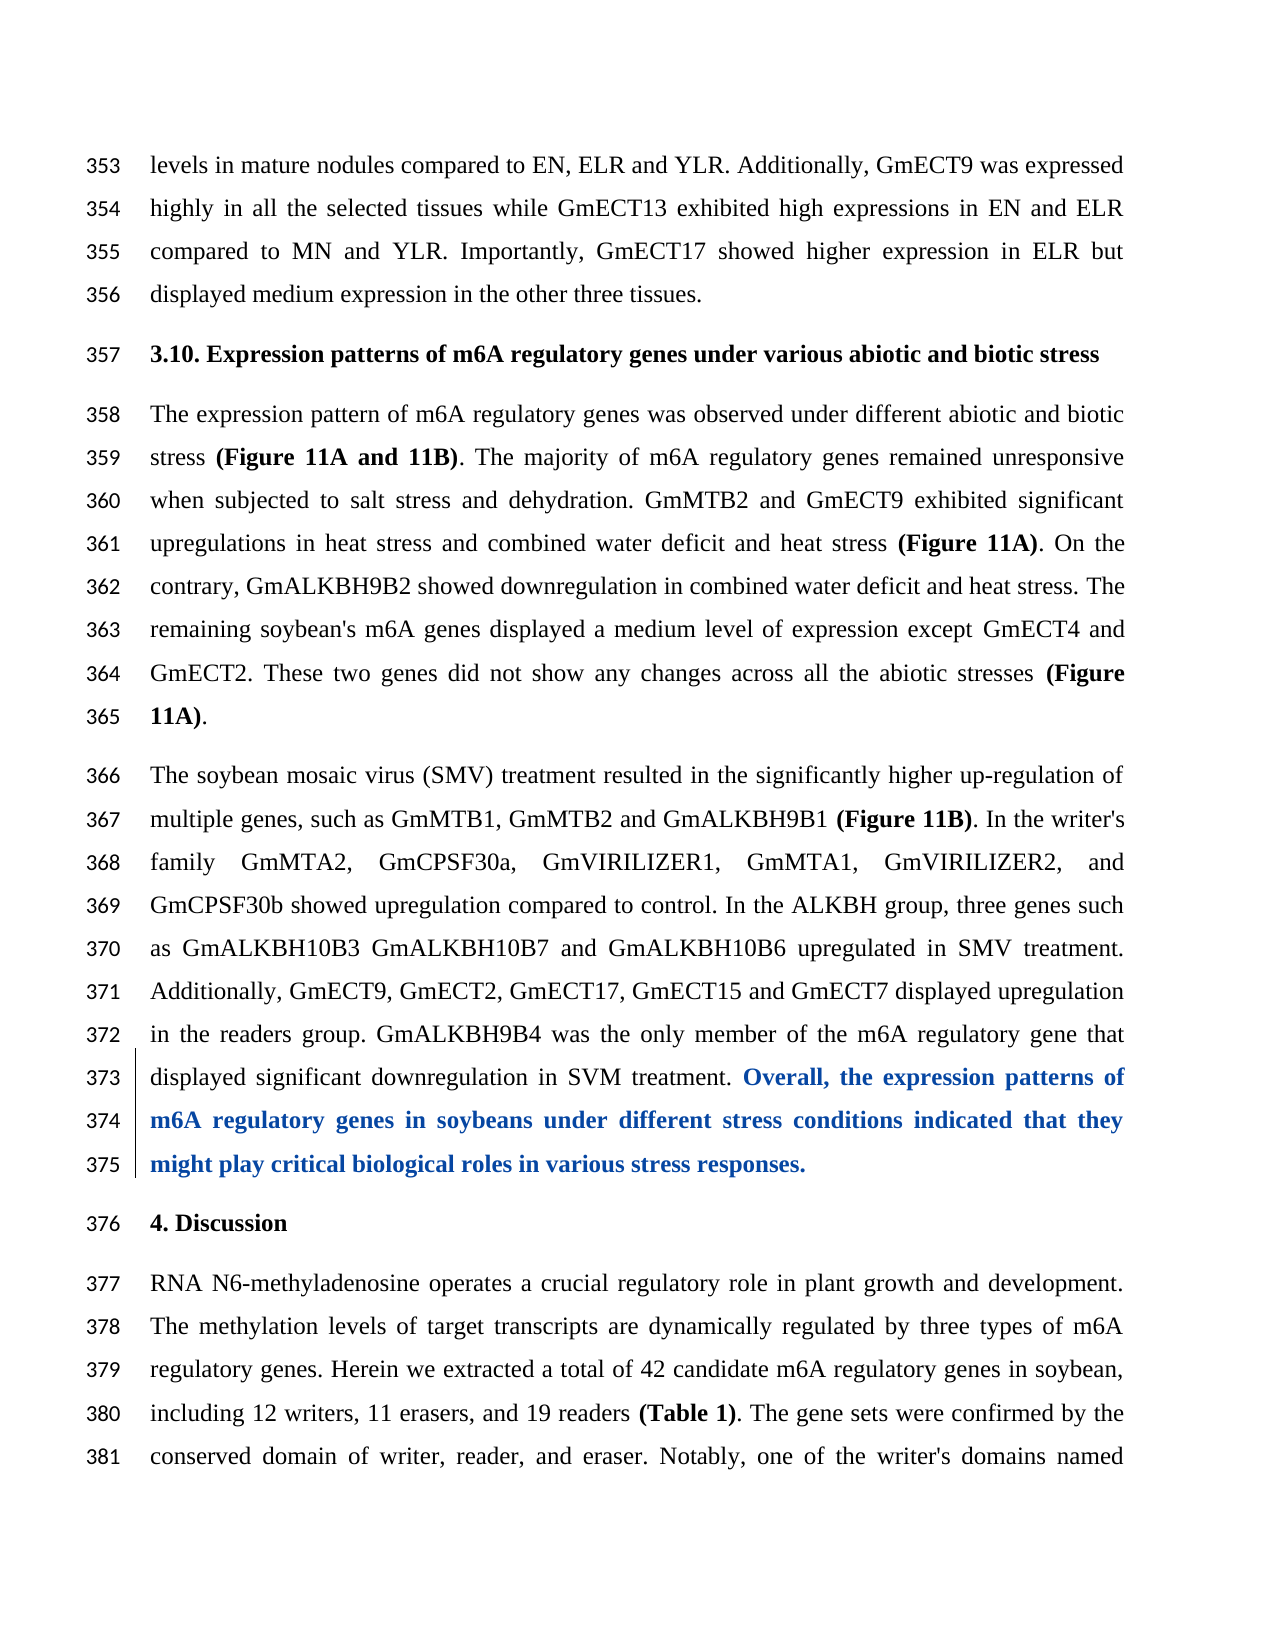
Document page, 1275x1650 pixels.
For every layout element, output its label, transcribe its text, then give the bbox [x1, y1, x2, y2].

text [150, 150, 1125, 308]
text The soybean mosaic virus (SMV) treatment resulted in the significantly higher up-regulation of multiple genes, such as GmMTB1, GmMTB2 and GmALKBH9B1 (Figure 11B). In the writer's family GmMTA2, GmCPSF30a, GmVIRILIZER1, GmMTA1, GmVIRILIZER2, and GmCPSF30b showed upregulation compared to control. In the ALKBH group, three genes such as GmALKBH10B3 GmALKBH10B7 and GmALKBH10B6 upregulated in SMV treatment. Additionally, GmECT9, GmECT2, GmECT17, GmECT15 and GmECT7 displayed upregulation in the readers group. GmALKBH9B4 was the only member of the m6A regulatory gene that displayed significant downregulation in SVM treatment. Overall, the expression patterns of m6A regulatory genes in soybeans under different stress conditions indicated that they might play critical biological roles in various stress responses. [150, 761, 1125, 1177]
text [150, 1268, 1125, 1469]
text 3.10. Expression patterns of m6A regulatory genes under various abiotic and biotic stress [150, 339, 1125, 368]
text 4. Discussion [150, 1208, 1125, 1237]
text The expression pattern of m6A regulatory genes was observed under different abiotic and biotic stress (Figure 11A and 11B). The majority of m6A regulatory genes remained unresponsive when subjected to salt stress and dehydration. GmMTB2 and GmECT9 exhibited significant upregulations in heat stress and combined water deficit and heat stress (Figure 11A). On the contrary, GmALKBH9B2 showed downregulation in combined water deficit and heat stress. The remaining soybean's m6A genes displayed a medium level of expression except GmECT4 and GmECT2. These two genes did not show any changes across all the abiotic stresses (Figure 11A). [150, 399, 1125, 729]
